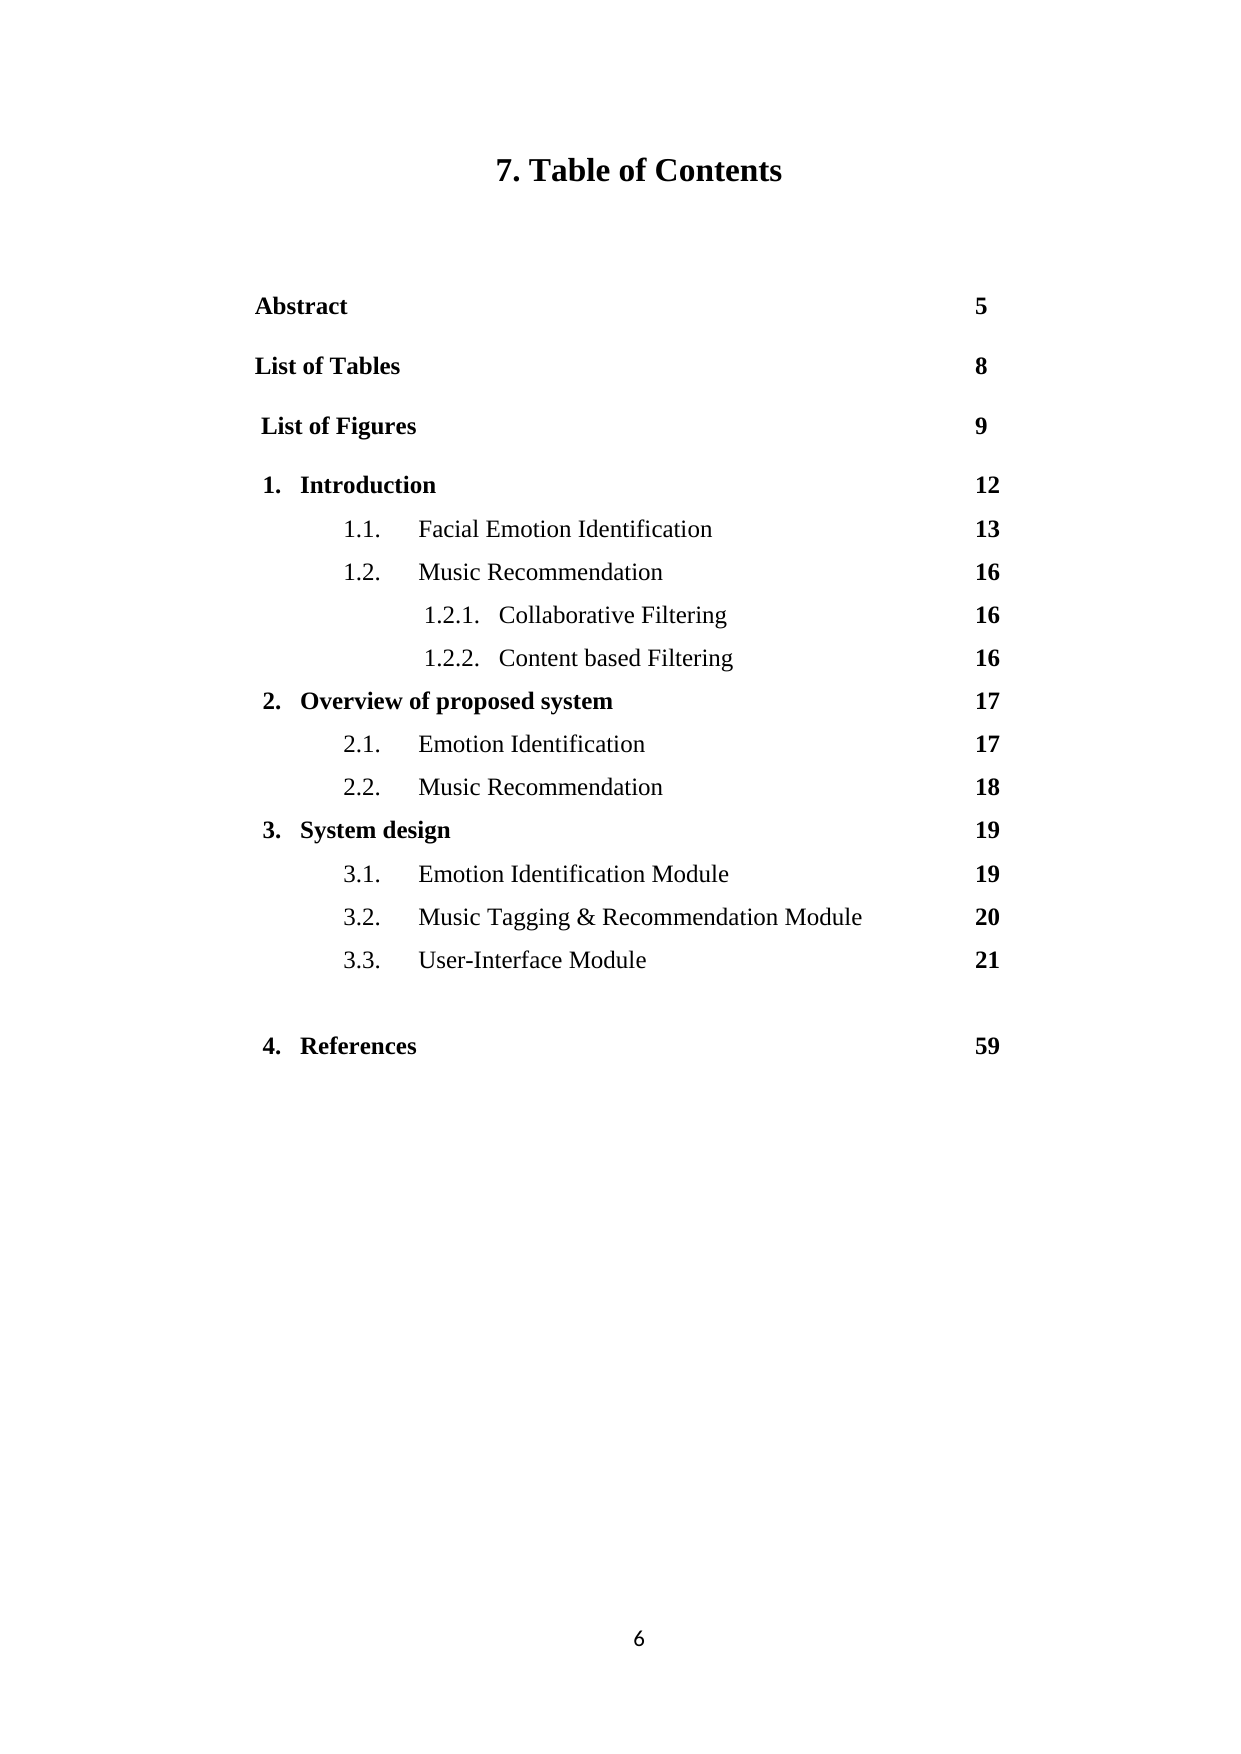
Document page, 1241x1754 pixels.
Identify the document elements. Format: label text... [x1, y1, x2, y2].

text 7. Table of Contents [225, 150, 1053, 188]
text List of Figures 9 [254, 411, 1053, 439]
list Music Tagging & Recommendation Module 20 [343, 902, 1053, 931]
list Content based Filtering 16 [424, 643, 1053, 672]
list Introduction 12 [262, 471, 1053, 499]
list Overview of proposed system 17 [262, 686, 1053, 715]
text List of Tables 8 [254, 351, 1053, 380]
list Emotion Identification 17 [343, 729, 1053, 758]
list System design 19 [262, 816, 1053, 844]
text Abstract 5 [254, 291, 1053, 320]
list Collaborative Filtering 16 [424, 600, 1053, 629]
list Music Recommendation 16 [343, 557, 1053, 586]
list User-Interface Module 21 [343, 945, 1053, 974]
list Music Recommendation 18 [343, 772, 1053, 801]
list Facial Emotion Identification 13 [343, 514, 1053, 542]
list Emotion Identification Module 19 [343, 859, 1053, 887]
list References 59 [262, 1031, 1053, 1060]
